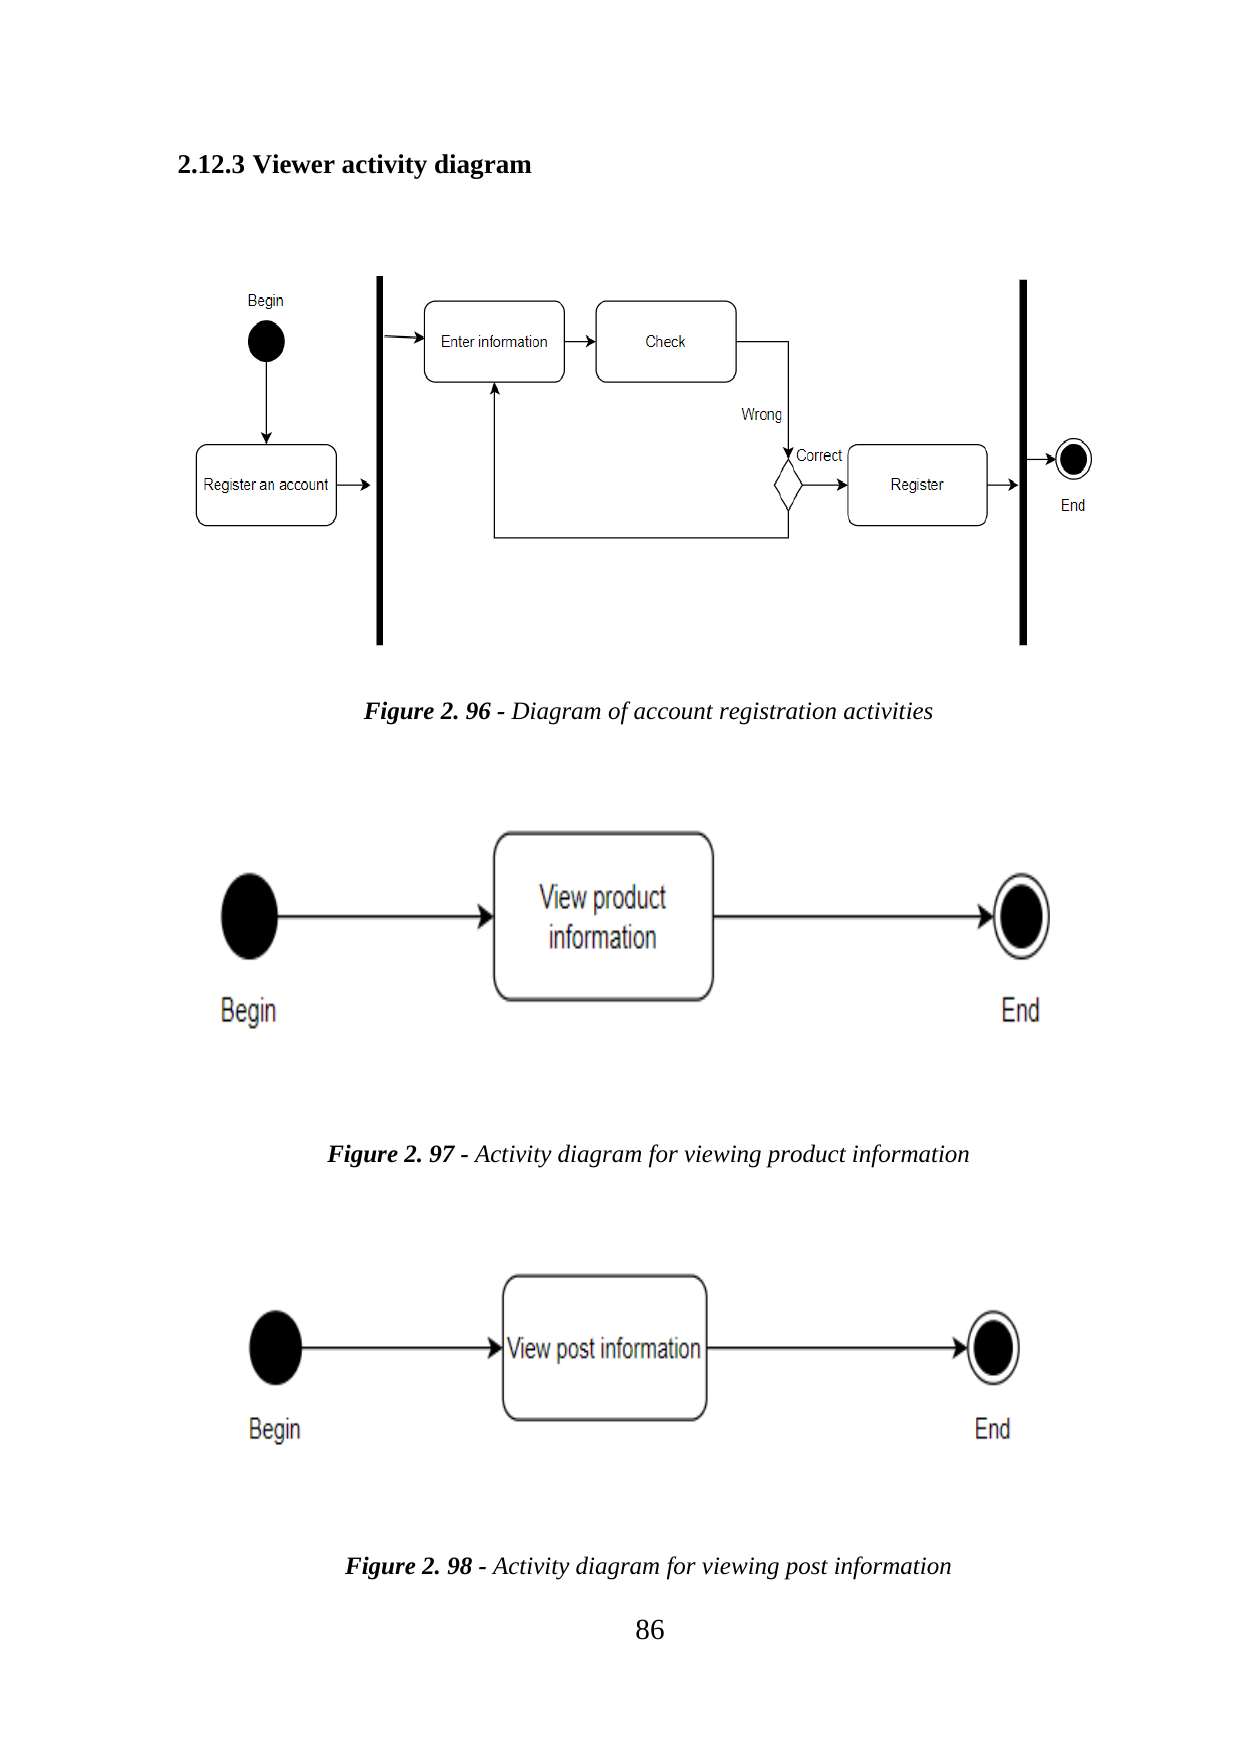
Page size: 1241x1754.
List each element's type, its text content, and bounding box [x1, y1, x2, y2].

picture [177, 1188, 1123, 1535]
text Figure 2. 97 - Activity diagram for viewing product information [177, 1139, 1122, 1167]
subtitle Viewer activity diagram [177, 148, 1122, 179]
picture [177, 206, 1123, 680]
picture [177, 745, 1123, 1122]
text Figure 2. 98 - Activity diagram for viewing post information [177, 1551, 1122, 1580]
text Figure 2. 96 - Diagram of account registration activities [177, 696, 1122, 725]
